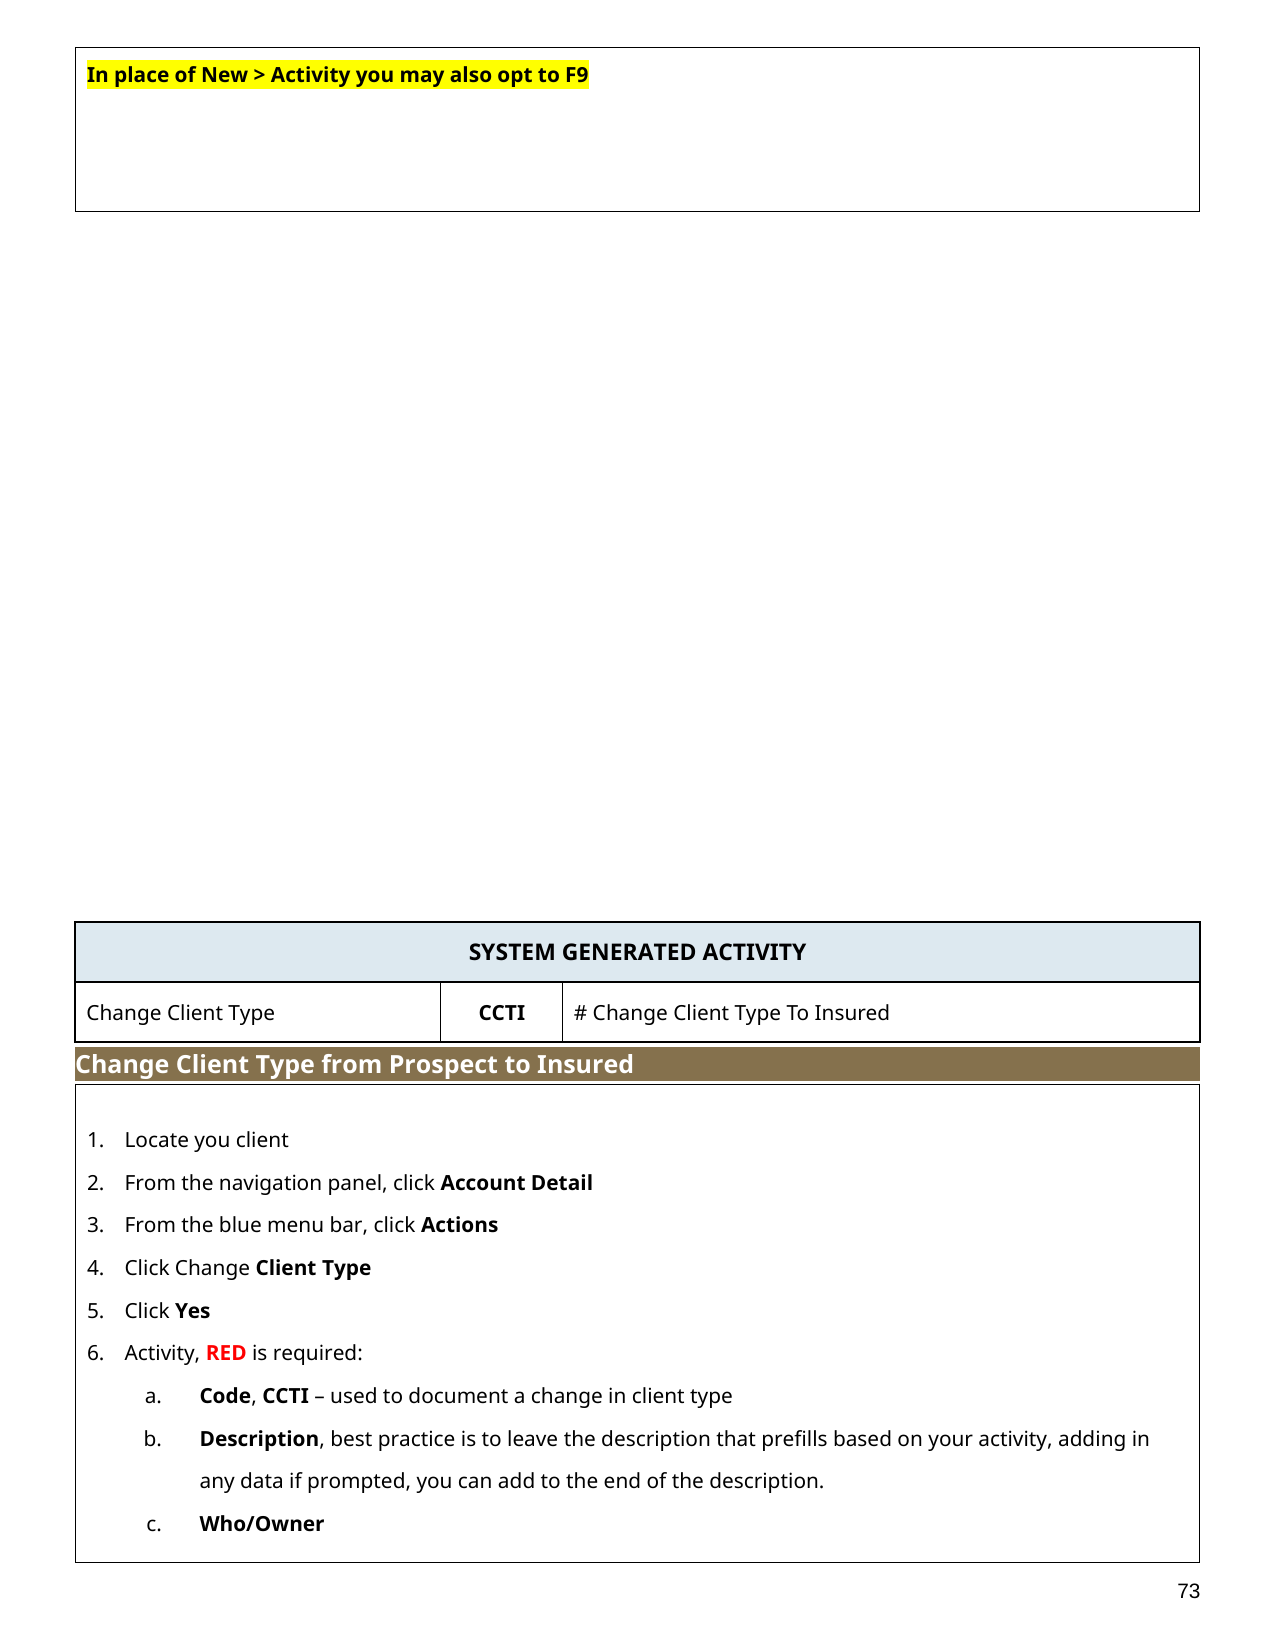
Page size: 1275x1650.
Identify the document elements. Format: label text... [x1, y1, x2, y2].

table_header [76, 1085, 1199, 1562]
subtitle Change Client Type from Prospect to Insured [75, 1047, 1200, 1081]
table_cell CCTI [441, 983, 562, 1041]
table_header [76, 48, 1199, 211]
table_cell # Change Client Type To Insured [563, 983, 1199, 1041]
table_header SYSTEM GENERATED ACTIVITY [76, 923, 1199, 981]
table_cell Change Client Type [76, 983, 440, 1041]
